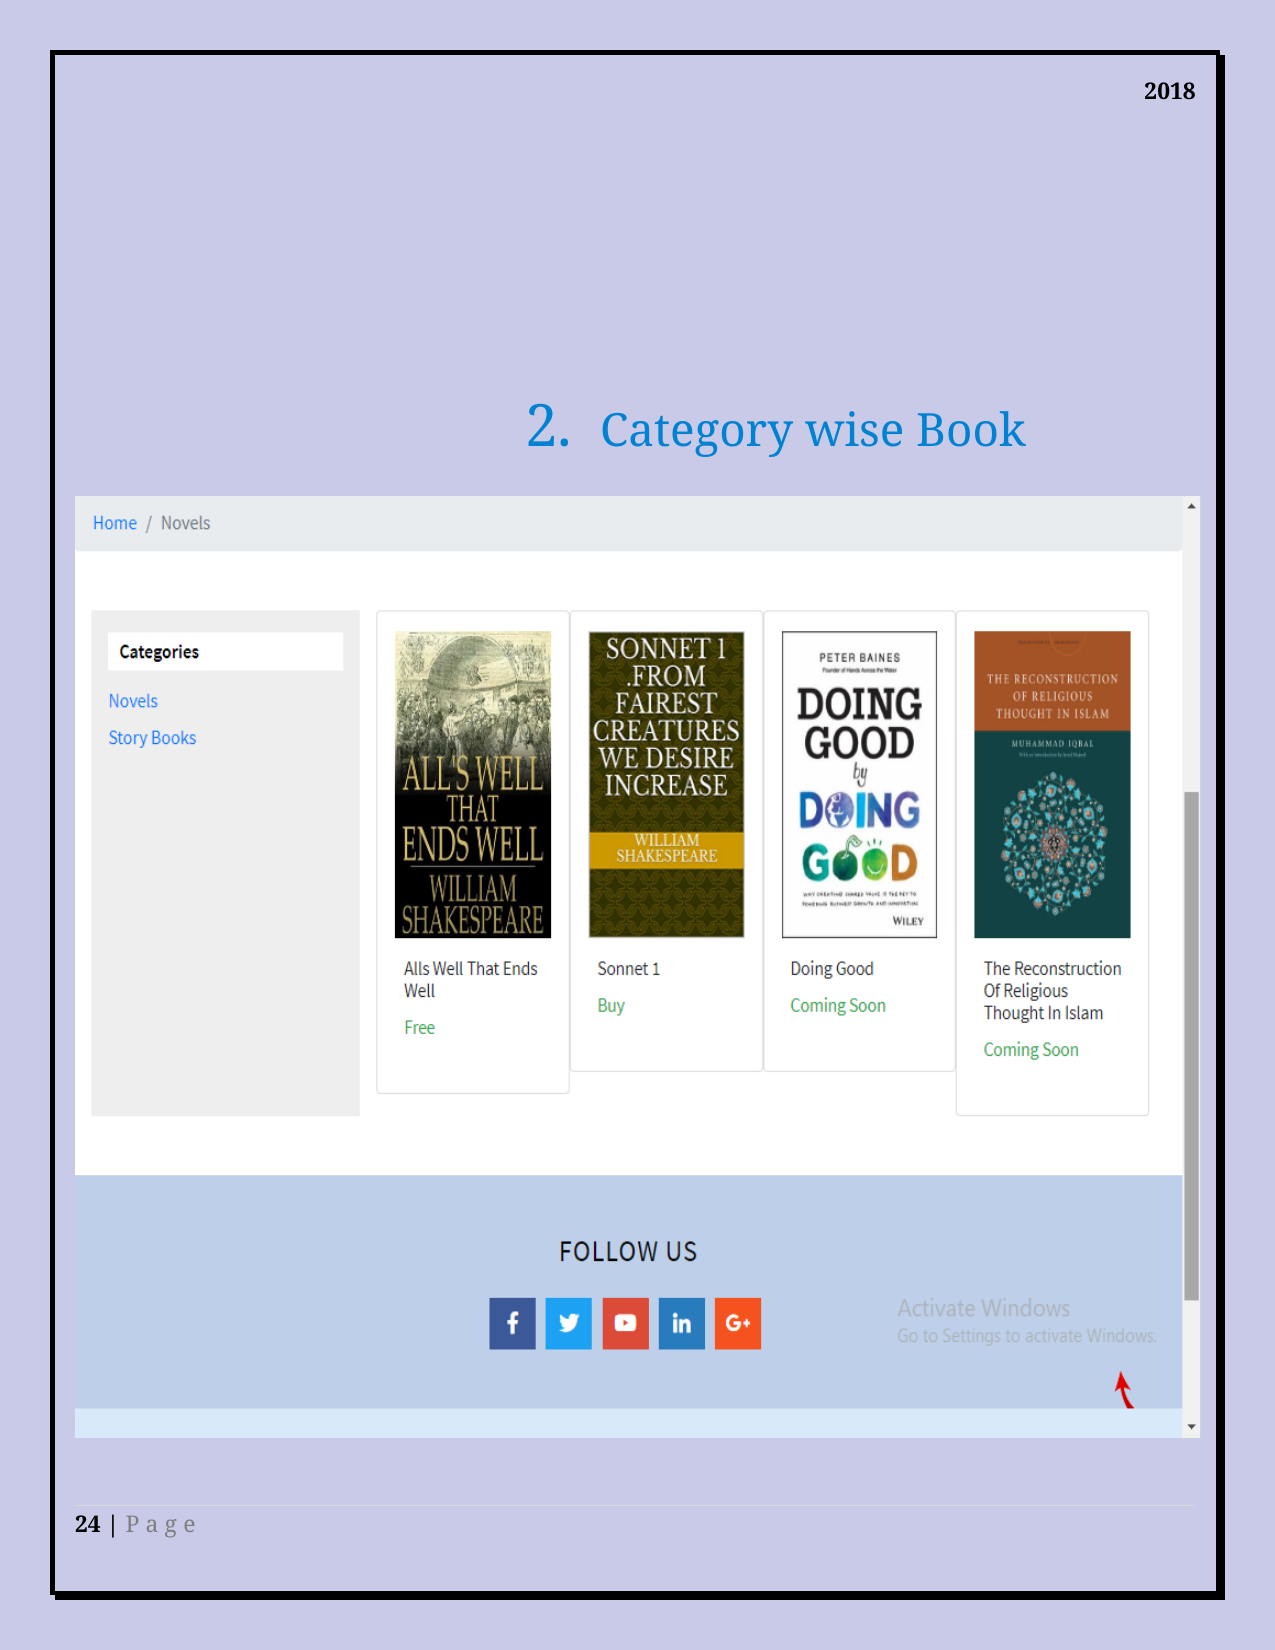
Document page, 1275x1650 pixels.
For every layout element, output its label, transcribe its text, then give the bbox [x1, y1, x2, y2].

list Category wise Book [525, 661, 1195, 741]
